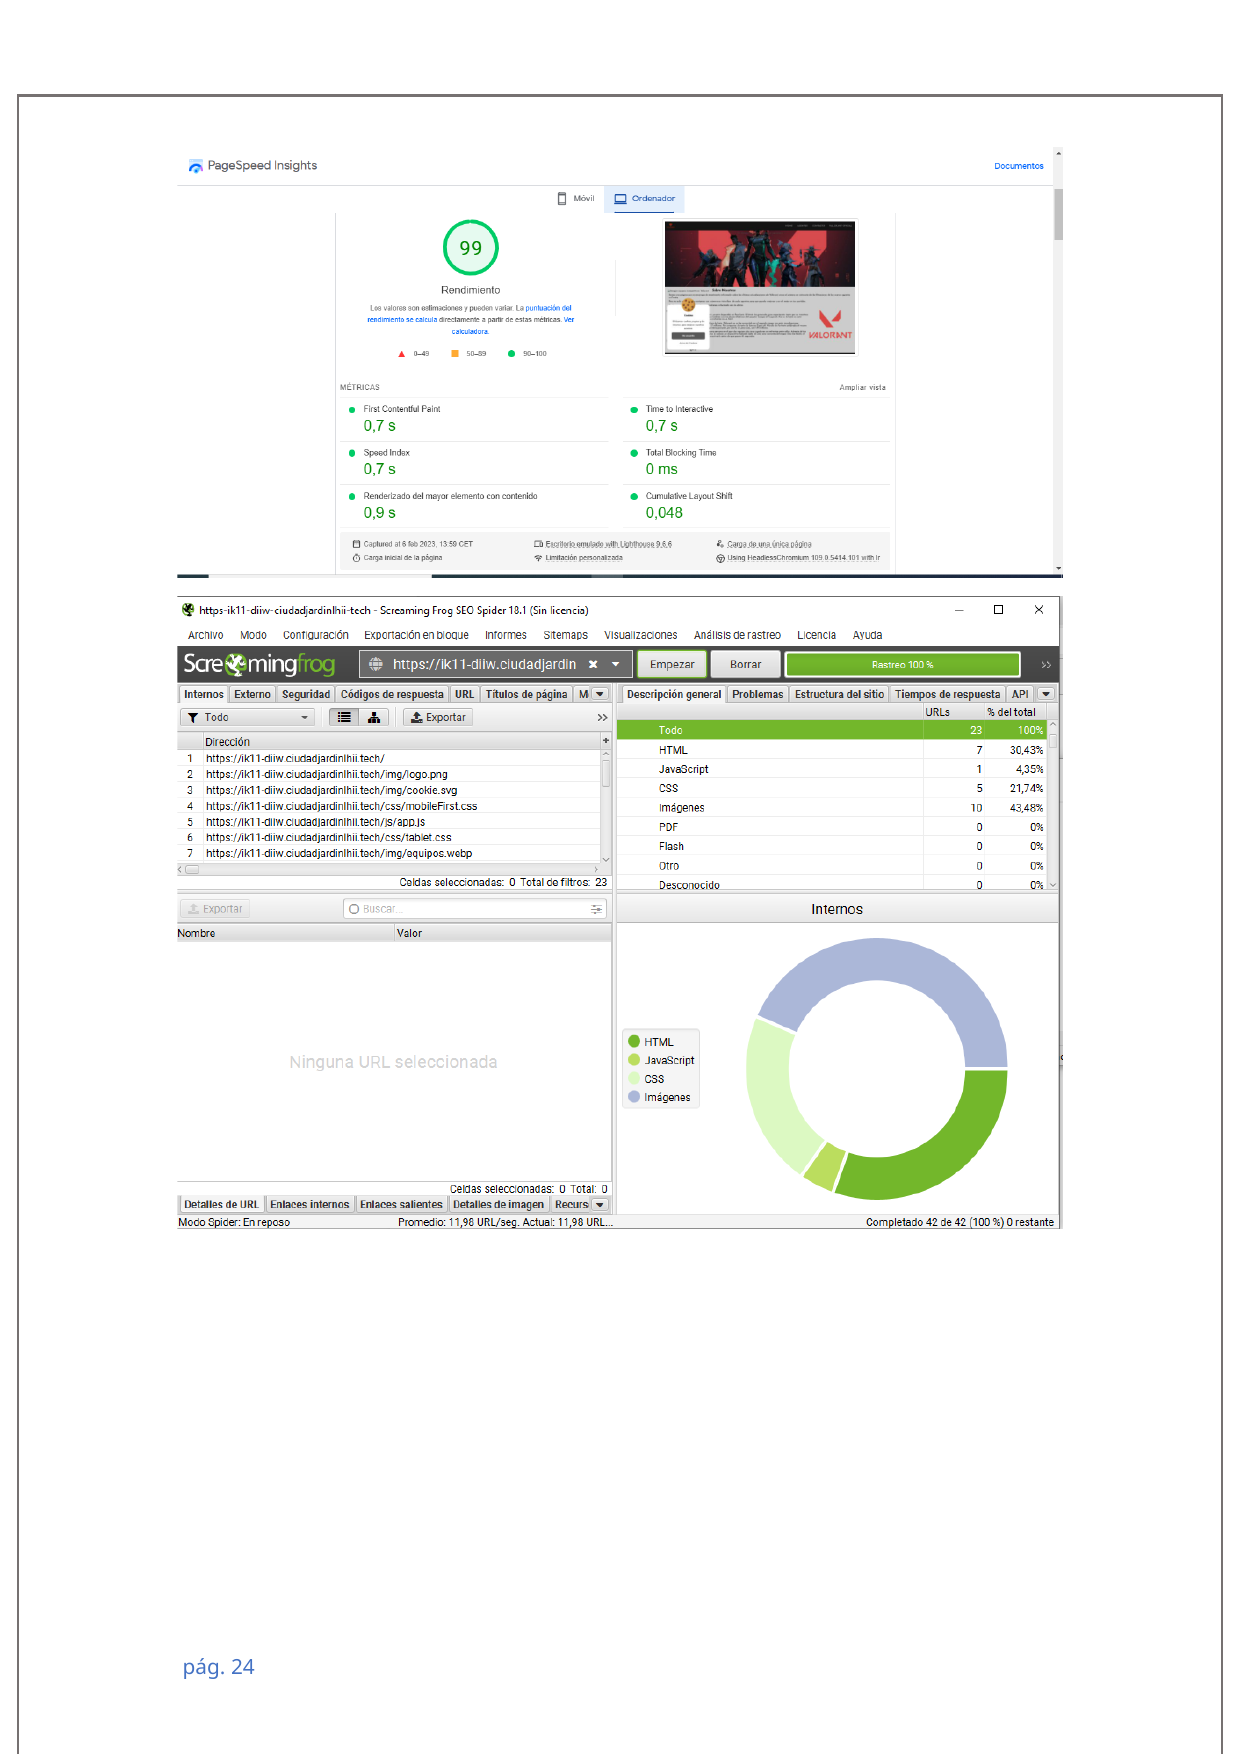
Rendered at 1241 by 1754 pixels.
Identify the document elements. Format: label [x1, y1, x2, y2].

picture [177, 596, 1063, 1229]
picture [177, 147, 1063, 578]
